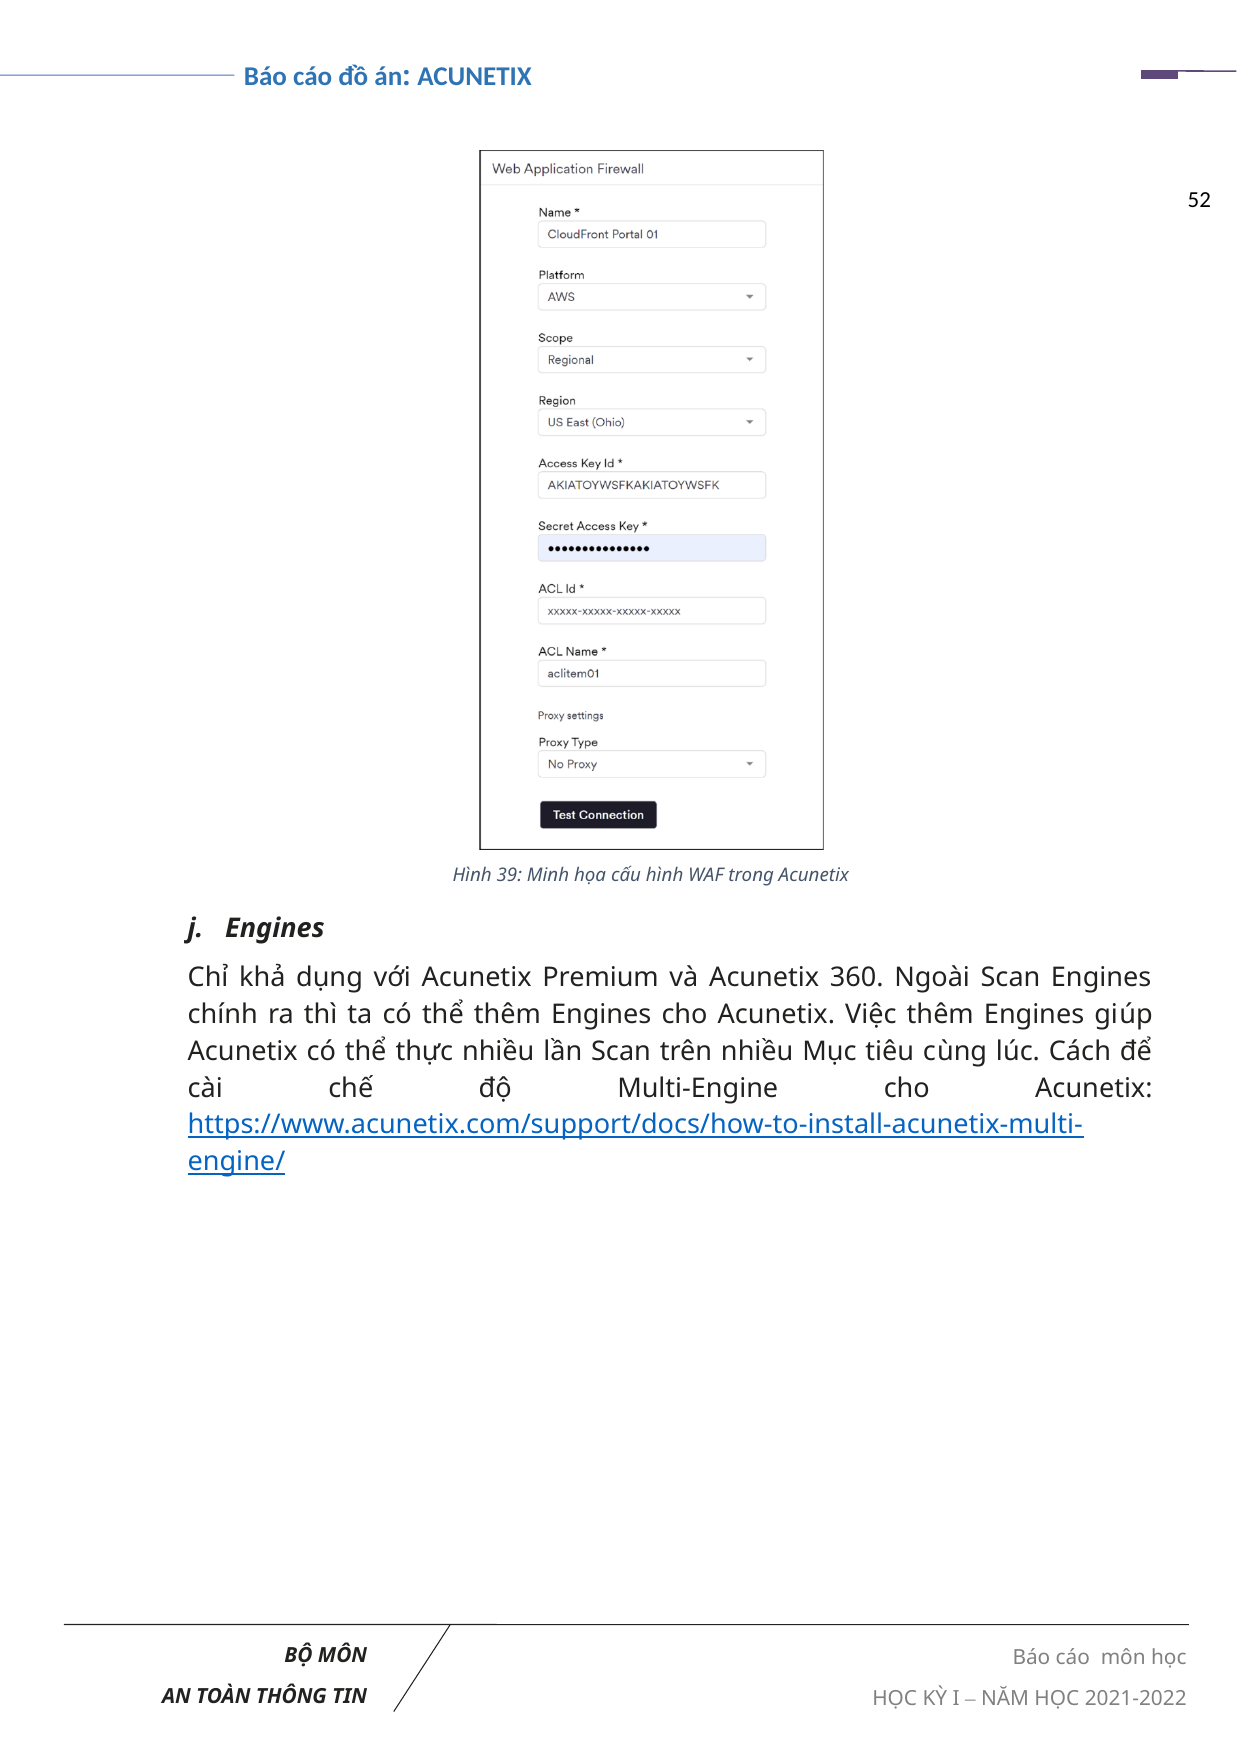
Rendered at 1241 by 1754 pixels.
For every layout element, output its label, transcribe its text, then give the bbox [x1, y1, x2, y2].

text Chỉ khả dụng với Acunetix Premium và Acunetix 360. Ngoài Scan Engines chính ra thì ta có thể thêm Engines cho Acunetix. Việc thêm Engines giúp Acunetix có thể thực nhiều lần Scan trên nhiều Mục tiêu cùng lúc. Cách để cài chế độ Multi-Engine cho Acunetix: https://www.acunetix.com/support/docs/how-to-install-acunetix-multi-engine/ [187, 957, 1153, 1179]
list Engines [187, 908, 1153, 945]
text Hình 39: Minh họa cấu hình WAF trong Acunetix [150, 862, 1153, 887]
picture [479, 150, 824, 850]
